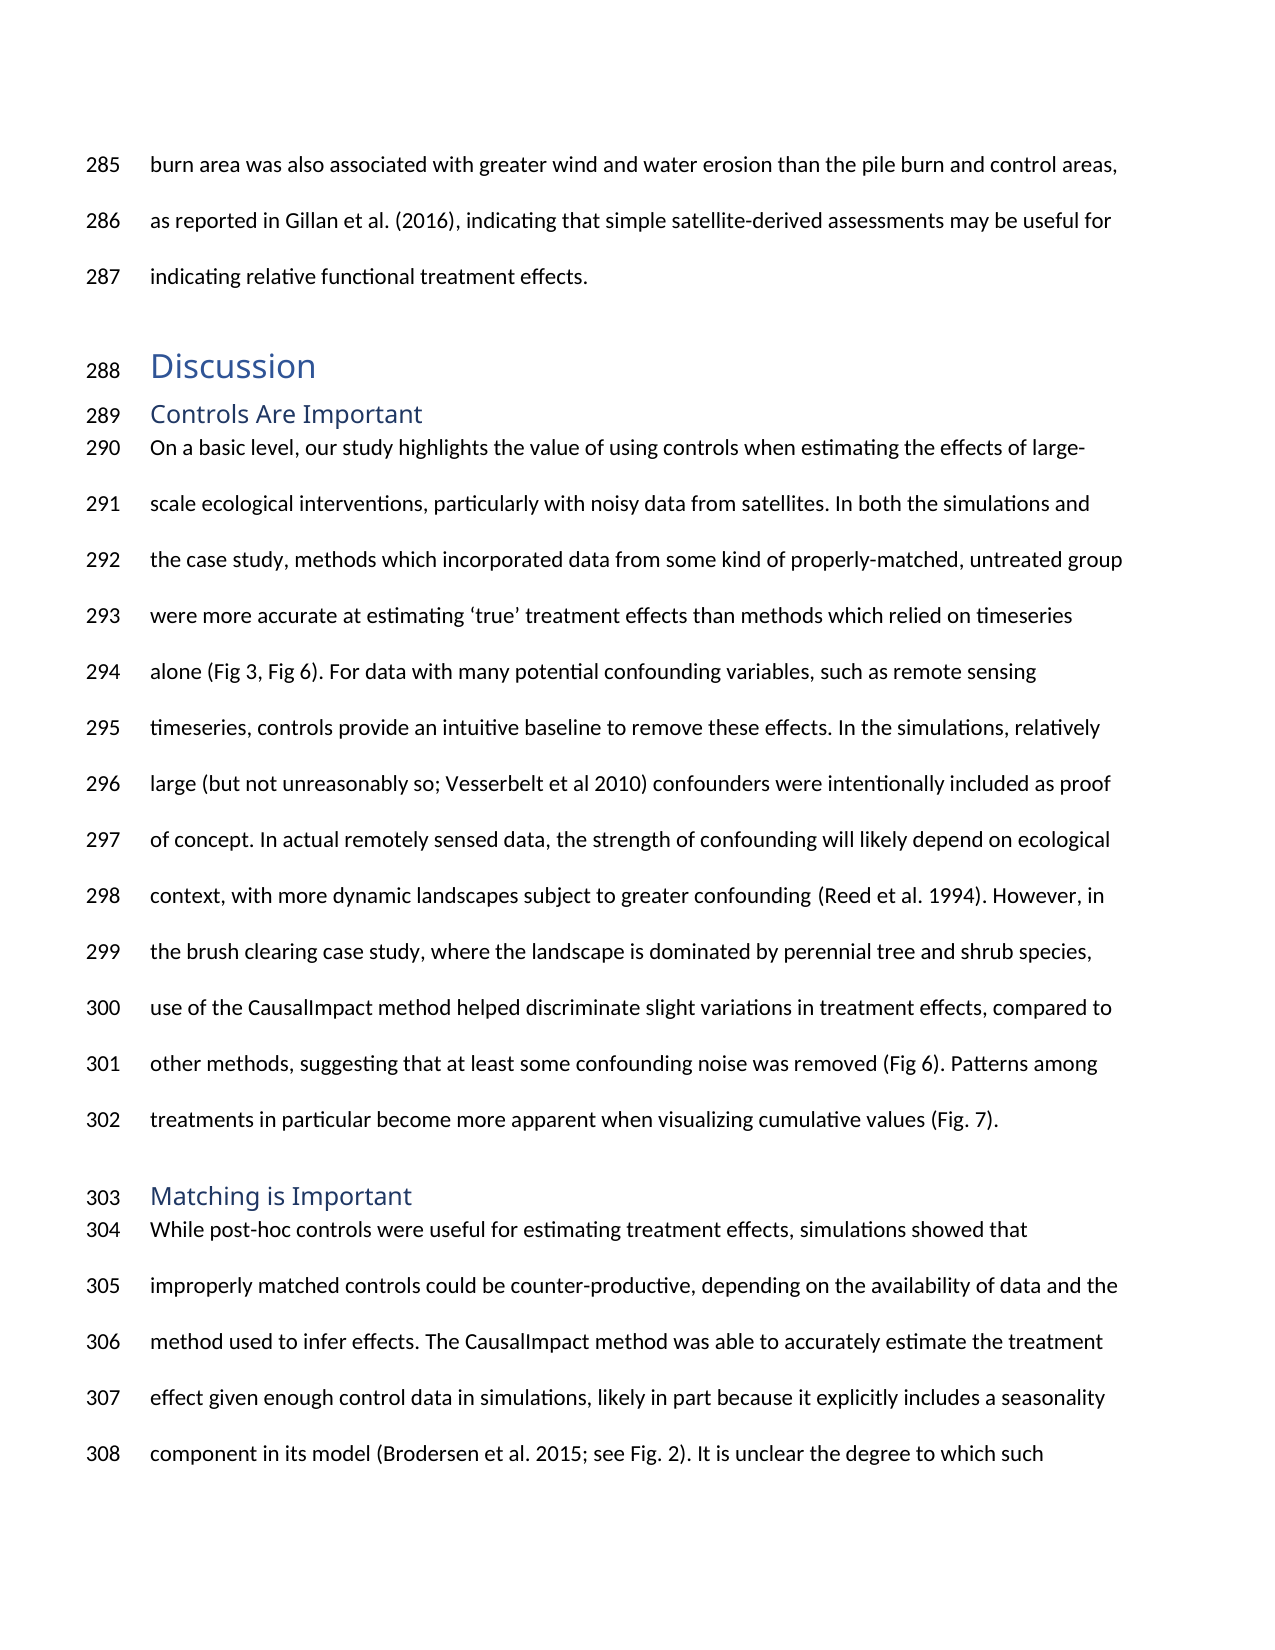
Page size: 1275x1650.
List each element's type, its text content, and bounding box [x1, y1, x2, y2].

subtitle Matching is Important [150, 1178, 1125, 1212]
subtitle Discussion [150, 343, 1125, 388]
subtitle Controls Are Important [150, 396, 1125, 430]
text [150, 150, 1125, 290]
text On a basic level, our study highlights the value of using controls when estimating the effects of large-scale ecological interventions, particularly with noisy data from satellites. In both the simulations and the case study, methods which incorporated data from some kind of properly-matched, untreated group were more accurate at estimating ‘true’ treatment effects than methods which relied on timeseries alone (Fig 3, Fig 6). For data with many potential confounding variables, such as remote sensing timeseries, controls provide an intuitive baseline to remove these effects. In the simulations, relatively large (but not unreasonably so; Vesserbelt et al 2010) confounders were intentionally included as proof of concept. In actual remotely sensed data, the strength of confounding will likely depend on ecological context, with more dynamic landscapes subject to greater confounding (Reed et al. 1994). However, in the brush clearing case study, where the landscape is dominated by perennial tree and shrub species, use of the CausalImpact method helped discriminate slight variations in treatment effects, compared to other methods, suggesting that at least some confounding noise was removed (Fig 6). Patterns among treatments in particular become more apparent when visualizing cumulative values (Fig. 7). [150, 433, 1125, 1133]
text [150, 1215, 1125, 1467]
